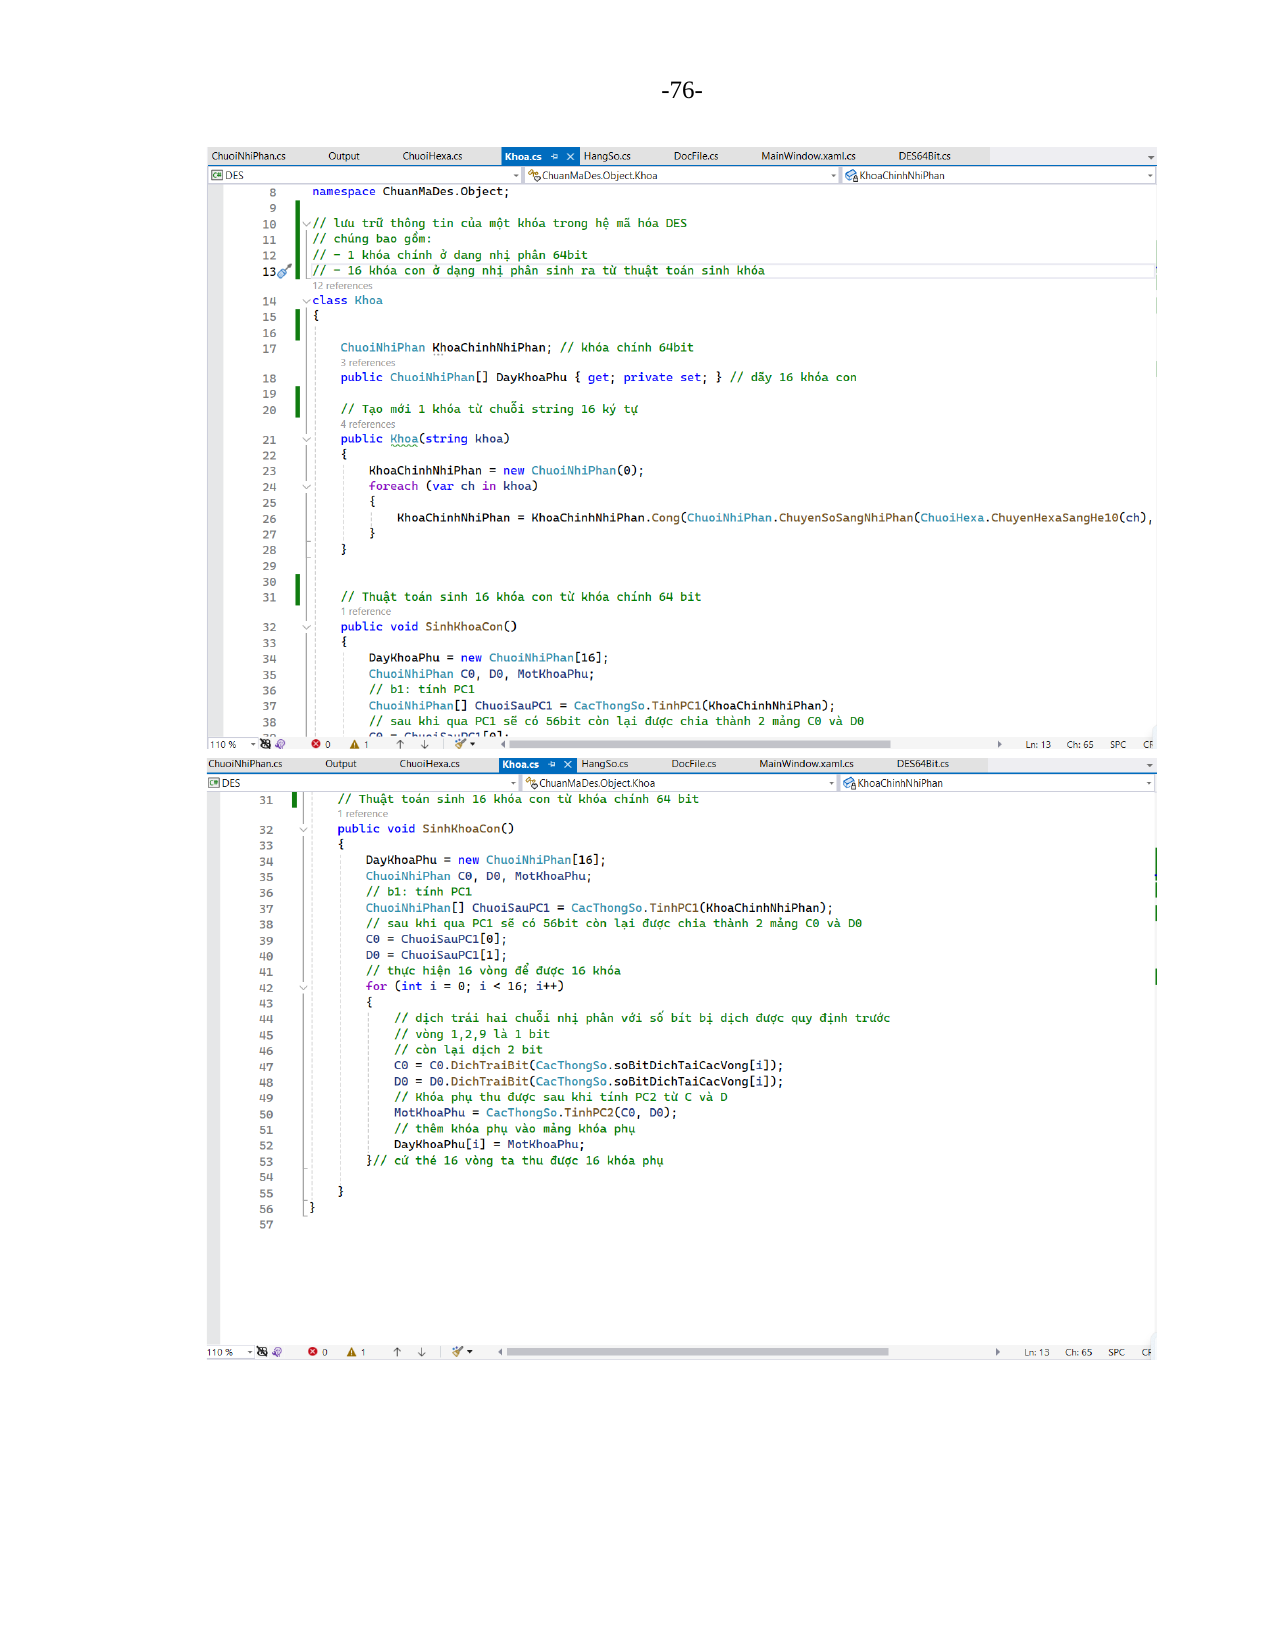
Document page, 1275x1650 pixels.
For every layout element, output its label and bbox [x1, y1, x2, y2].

picture [206, 758, 1157, 1360]
picture [206, 147, 1157, 749]
